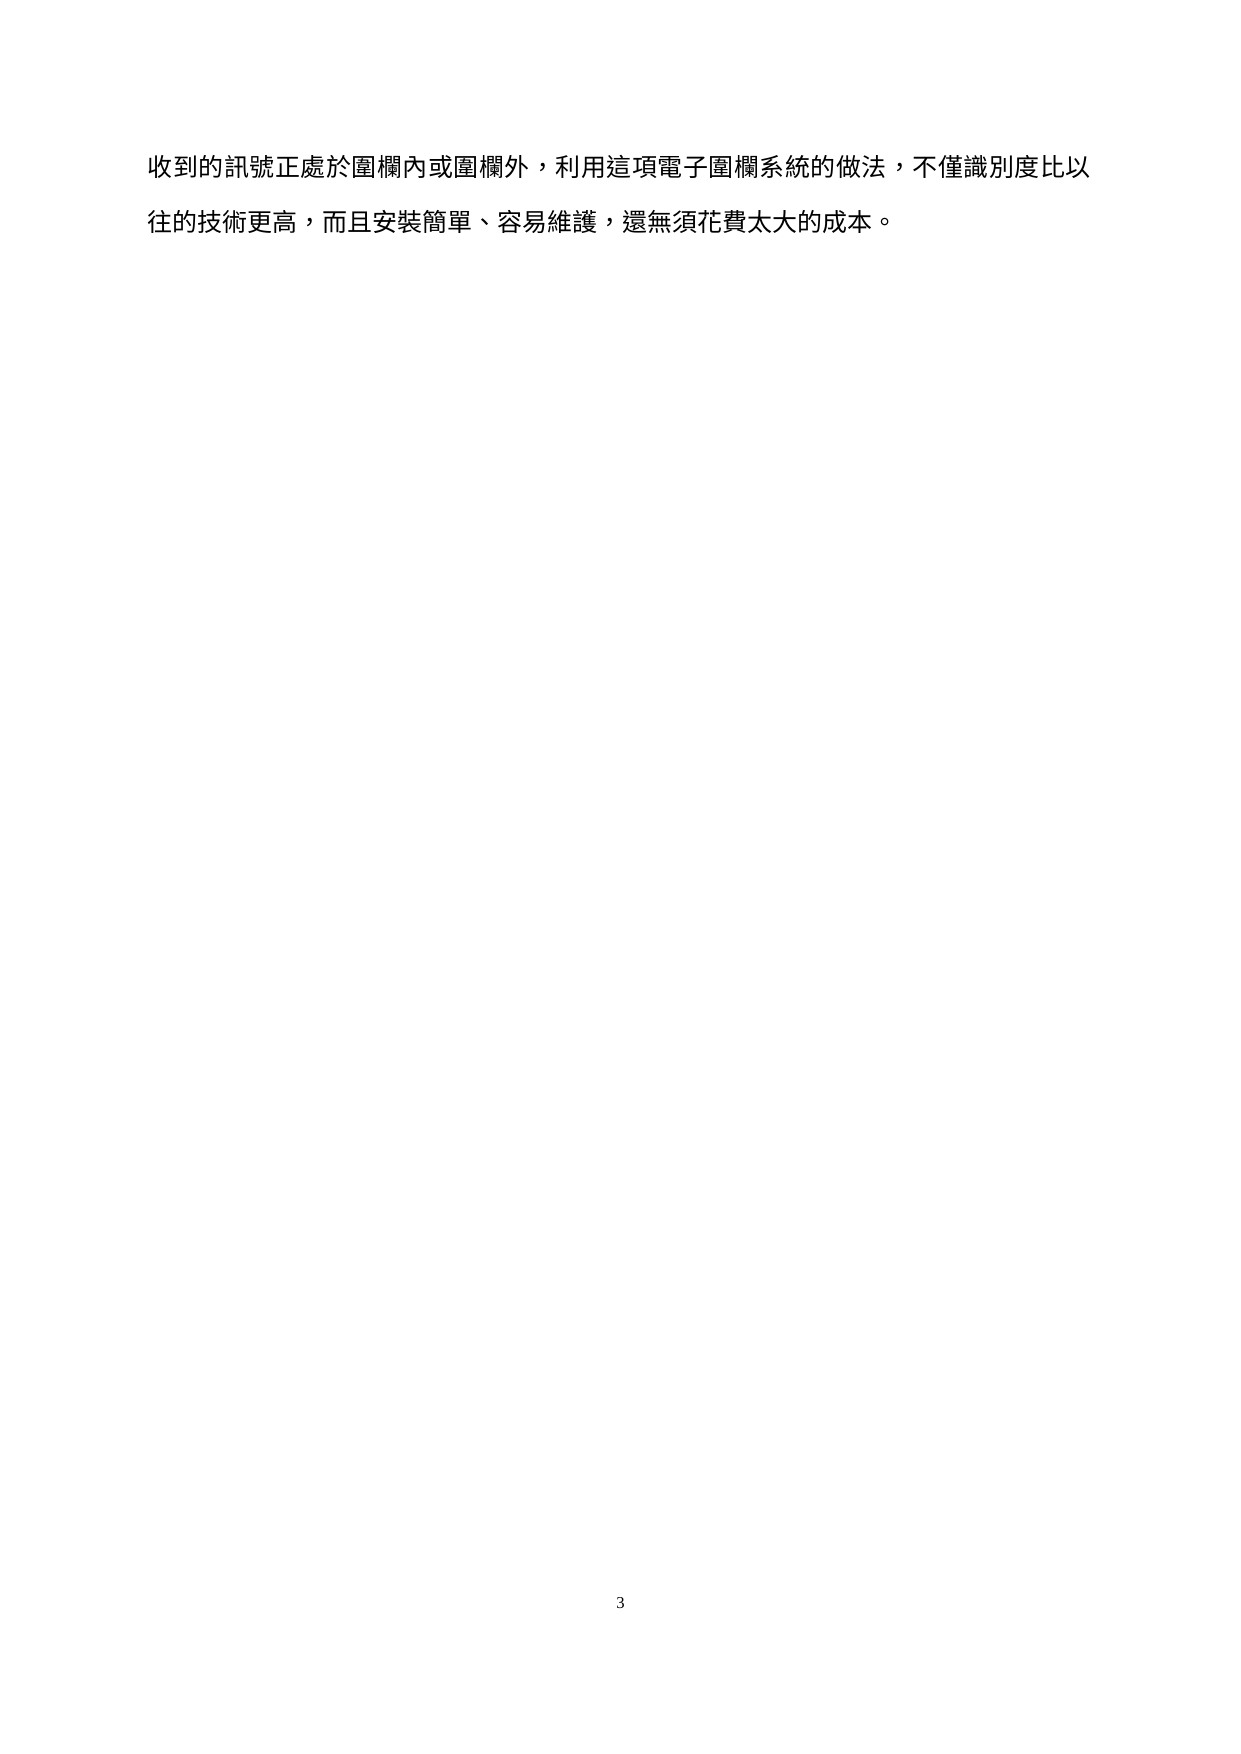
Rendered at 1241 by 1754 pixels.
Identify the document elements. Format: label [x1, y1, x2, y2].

text [148, 148, 1092, 238]
